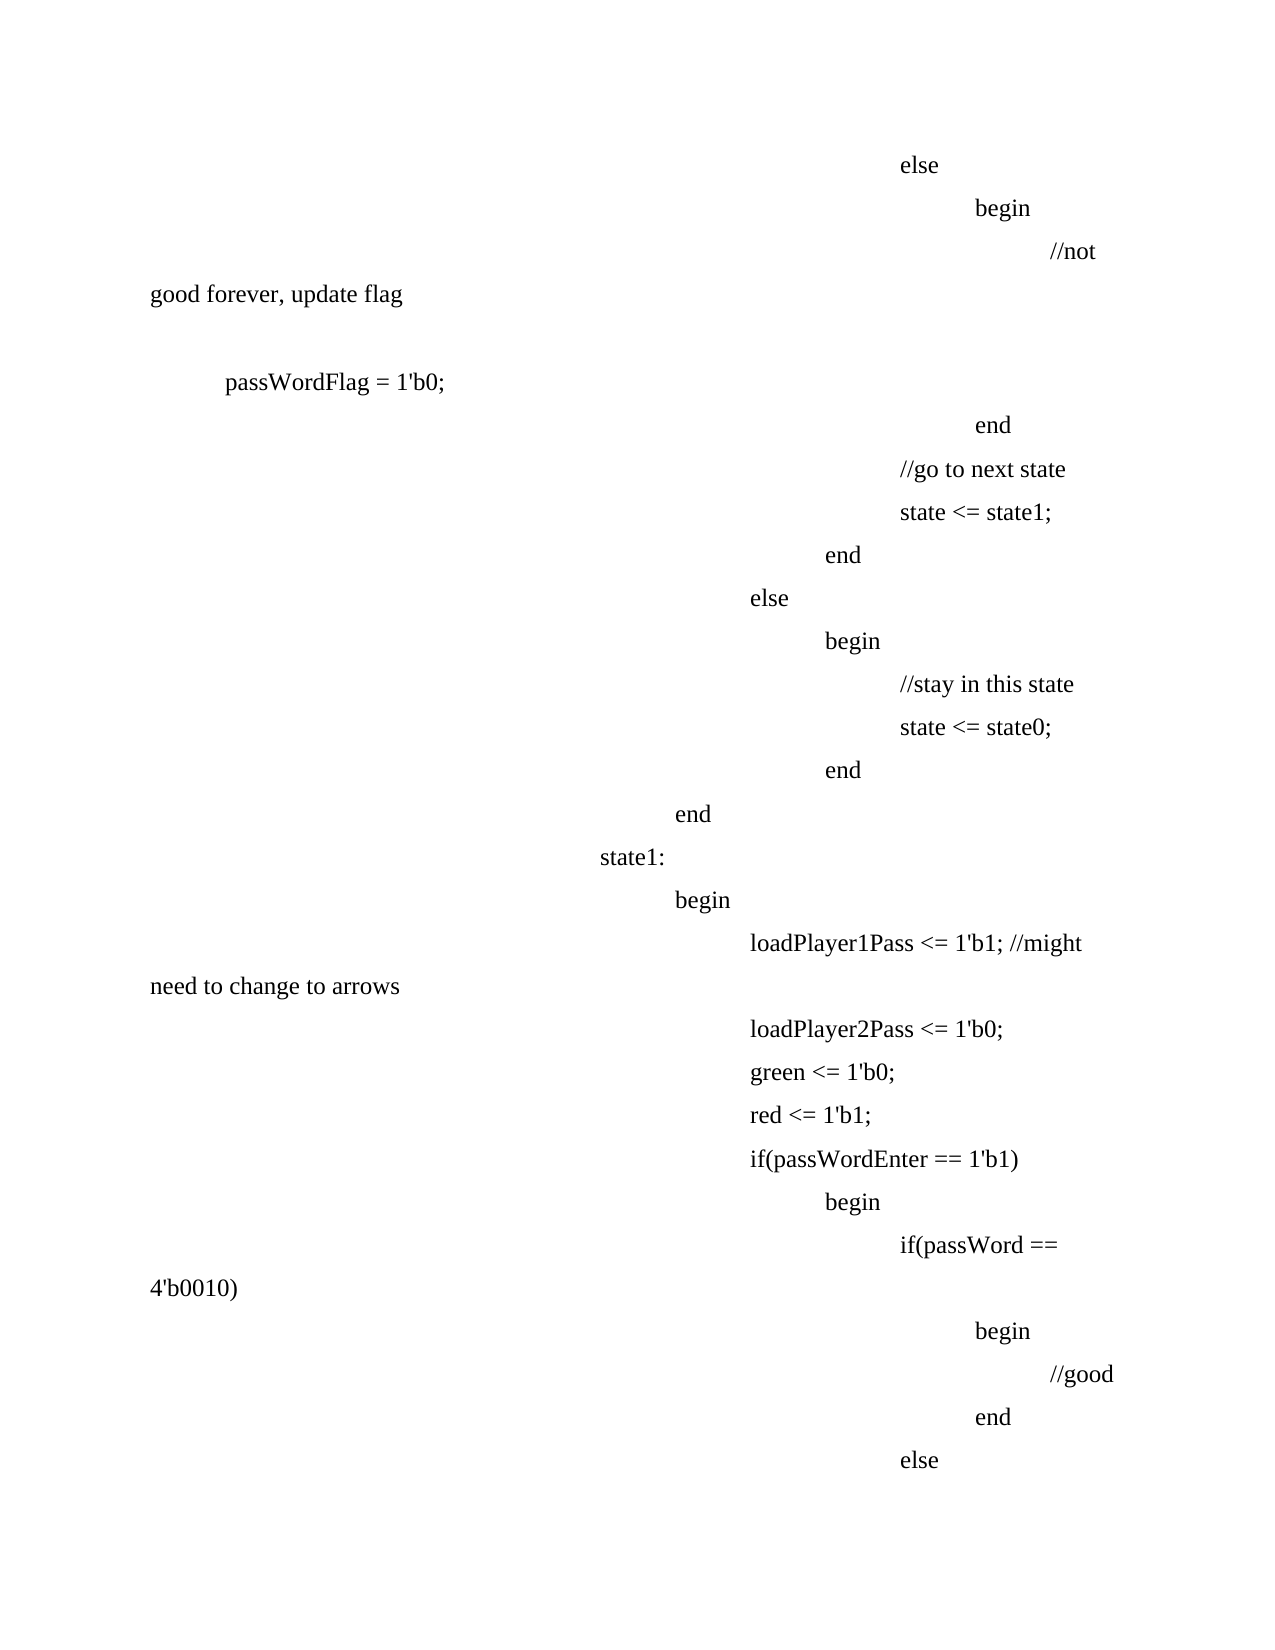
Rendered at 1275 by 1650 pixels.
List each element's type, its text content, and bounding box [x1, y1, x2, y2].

text state1: [150, 842, 1125, 871]
text if(passWord == 4'b0010) [150, 1230, 1125, 1302]
text else [150, 583, 1125, 612]
text state <= state0; [150, 712, 1125, 741]
text //go to next state [150, 454, 1125, 482]
text loadPlayer2Pass <= 1'b0; [150, 1014, 1125, 1043]
text //good [150, 1359, 1125, 1388]
text green <= 1'b0; [150, 1057, 1125, 1086]
text begin [150, 1187, 1125, 1216]
text end [150, 799, 1125, 827]
text else [150, 150, 1125, 179]
text end [150, 756, 1125, 784]
text if(passWordEnter == 1'b1) [150, 1144, 1125, 1172]
text else [150, 1446, 1125, 1474]
text state <= state1; [150, 497, 1125, 526]
text end [150, 411, 1125, 439]
text //stay in this state [150, 669, 1125, 698]
text end [150, 540, 1125, 569]
text passWordFlag = 1'b0; [150, 322, 1125, 396]
text begin [150, 193, 1125, 222]
text begin [150, 885, 1125, 914]
text //not good forever, update flag [150, 236, 1125, 308]
text begin [150, 626, 1125, 655]
text end [150, 1402, 1125, 1431]
text red <= 1'b1; [150, 1101, 1125, 1129]
text begin [150, 1316, 1125, 1345]
text loadPlayer1Pass <= 1'b1; //might need to change to arrows [150, 928, 1125, 1000]
